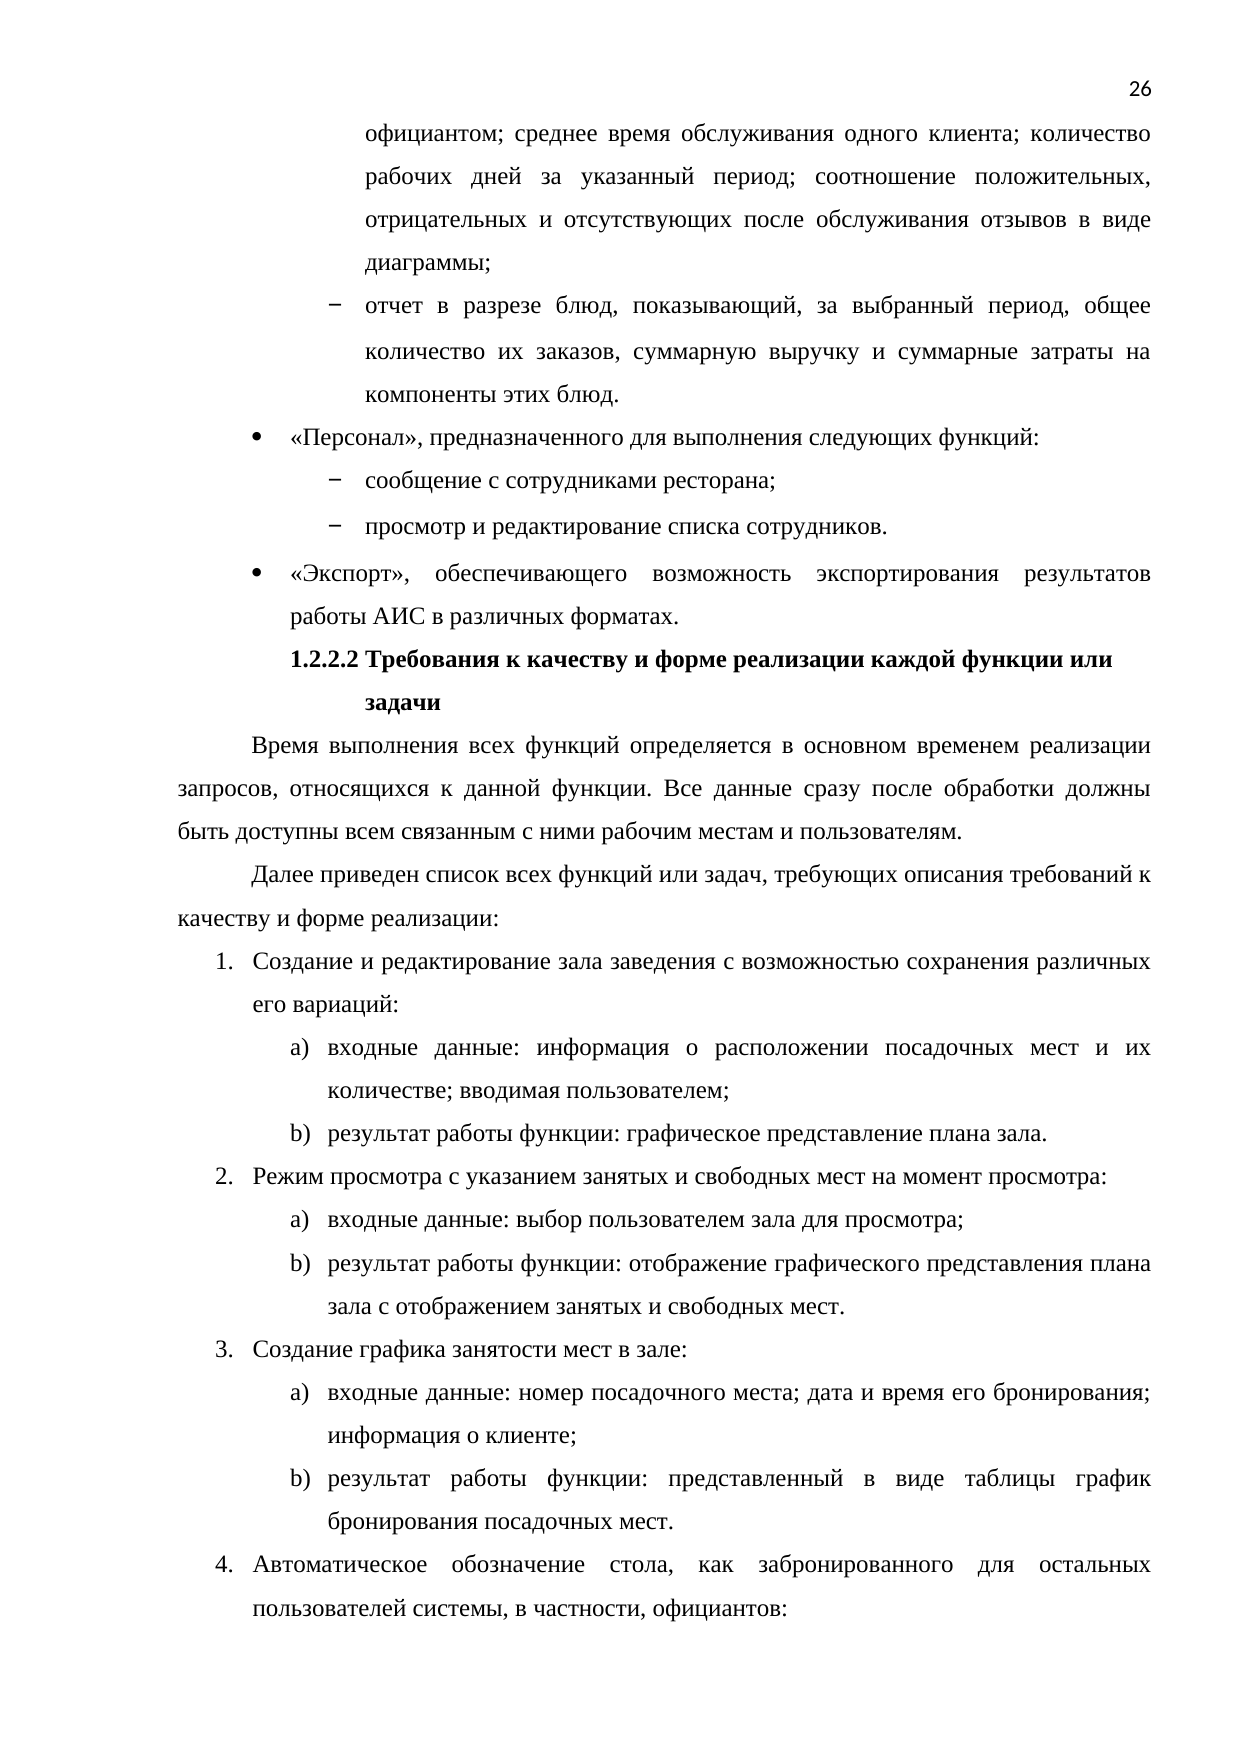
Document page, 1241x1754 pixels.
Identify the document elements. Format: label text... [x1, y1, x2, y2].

list «Экспорт», обеспечивающего возможность экспортирования результатов работы АИС в различных форматах. [252, 558, 1152, 629]
list Автоматическое обозначение стола, как забронированного для остальных пользователей системы, в частности, официантов: [215, 1549, 1152, 1621]
text Далее приведен список всех функций или задач, требующих описания требований к качеству и форме реализации: [177, 859, 1152, 931]
list входные данные: номер посадочного места; дата и время его бронирования; информация о клиенте; [290, 1377, 1152, 1449]
text Время выполнения всех функций определяется в основном временем реализации запросов, относящихся к данной функции. Все данные сразу после обработки должны быть доступны всем связанным с ними рабочим местам и пользователям. [177, 730, 1152, 845]
list Создание и редактирование зала заведения с возможностью сохранения различных его вариаций: [215, 946, 1152, 1018]
list «Персонал», предназначенного для выполнения следующих функций: [252, 422, 1152, 451]
list Режим просмотра с указанием занятых и свободных мест на момент просмотра: [215, 1161, 1152, 1190]
list результат работы функции: отображение графического представления плана зала с отображением занятых и свободных мест. [290, 1248, 1152, 1319]
list входные данные: информация о расположении посадочных мест и их количестве; вводимая пользователем; [290, 1032, 1152, 1104]
list результат работы функции: представленный в виде таблицы график бронирования посадочных мест. [290, 1463, 1152, 1535]
list отчет в разрезе блюд, показывающий, за выбранный период, общее количество их заказов, суммарную выручку и суммарные затраты на компоненты этих блюд. [327, 291, 1152, 408]
list Создание графика занятости мест в зале: [215, 1334, 1152, 1363]
list Требования к качеству и форме реализации каждой функции или задачи [290, 644, 1152, 716]
list результат работы функции: графическое представление плана зала. [290, 1118, 1152, 1147]
list сообщение с сотрудниками ресторана; [327, 465, 1152, 496]
list просмотр и редактирование списка сотрудников. [327, 511, 1152, 542]
list входные данные: выбор пользователем зала для просмотра; [290, 1204, 1152, 1233]
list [327, 118, 1152, 276]
